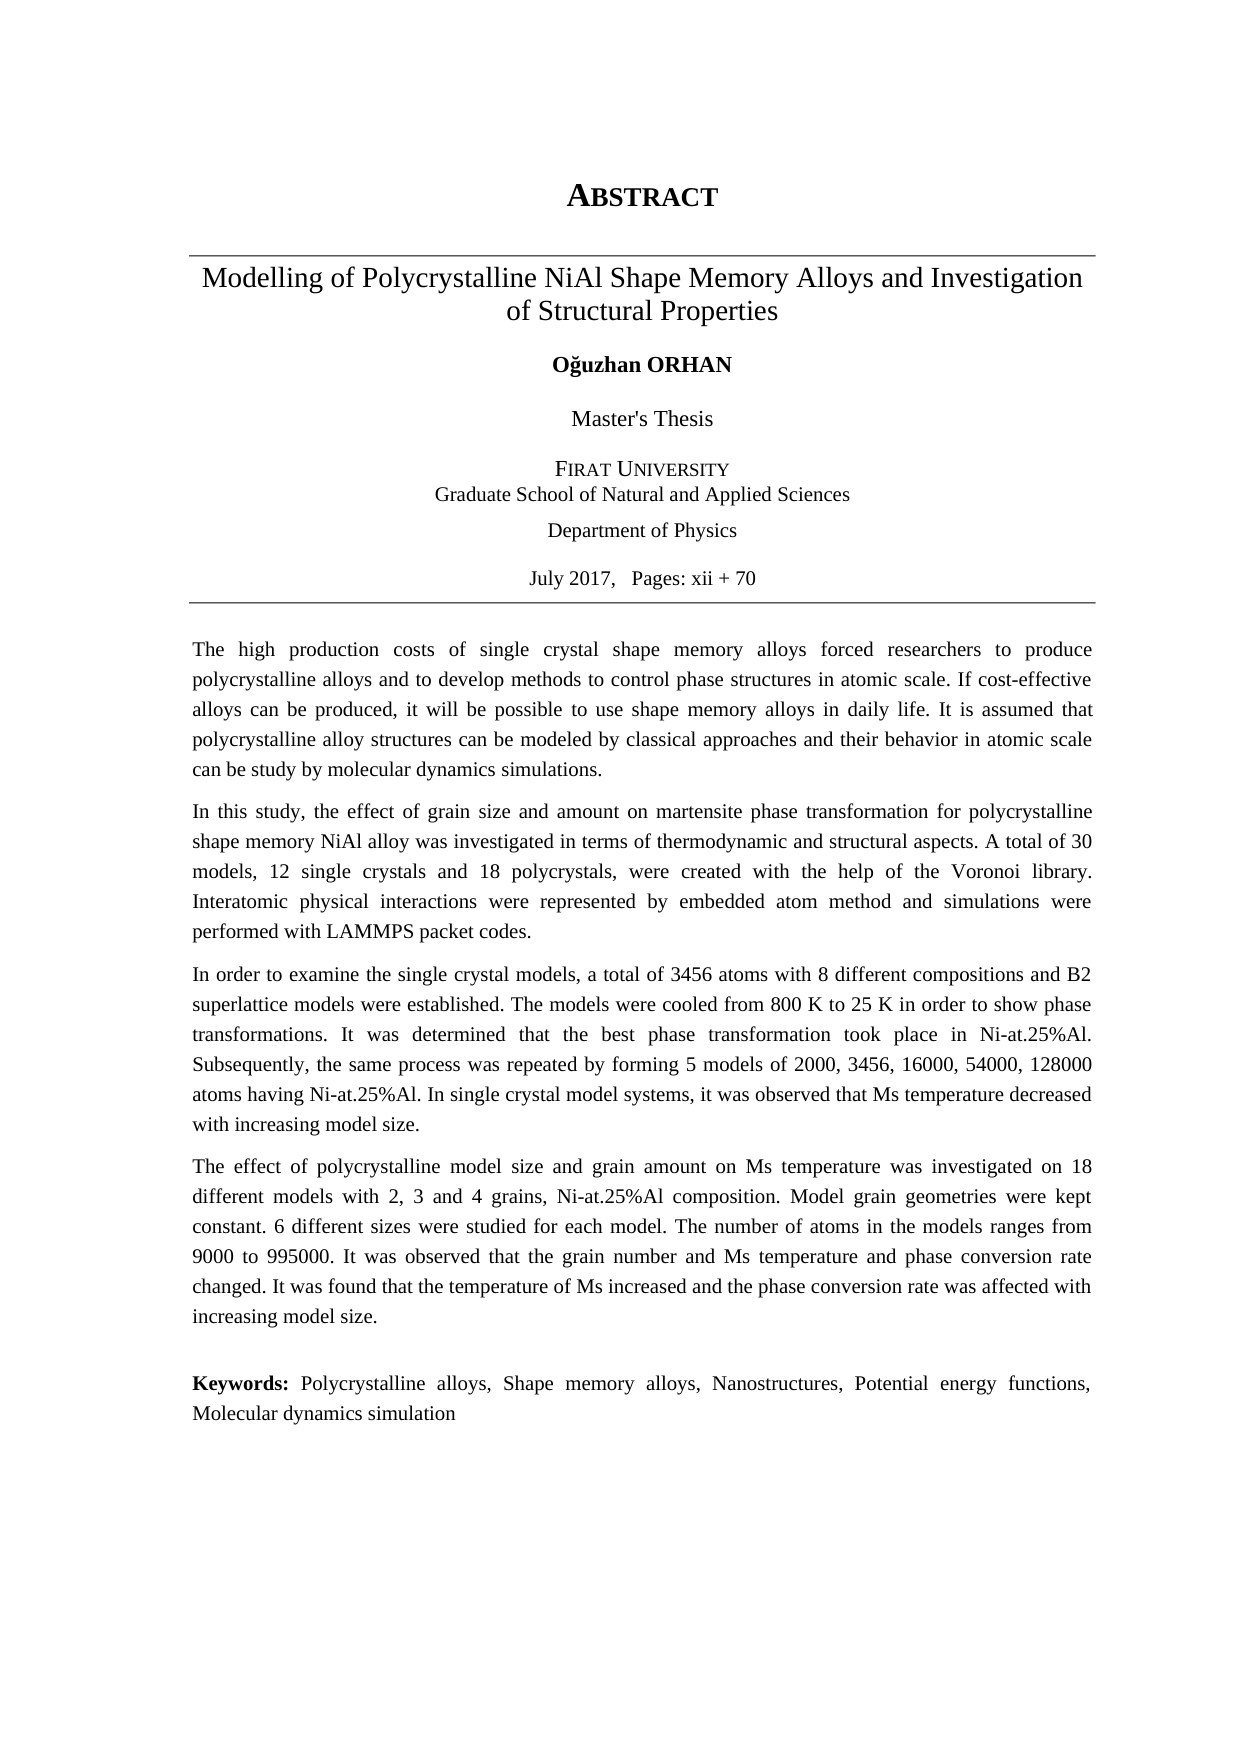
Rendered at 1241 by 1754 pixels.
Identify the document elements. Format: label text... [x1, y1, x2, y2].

text July 2017, Pages: xii + 70 [202, 566, 1083, 590]
subtitle Oğuzhan ORHAN [201, 351, 1083, 378]
subtitle ABSTRACT [201, 175, 1083, 213]
text Master's Thesis FIRAT UNIVERSITY [554, 382, 731, 482]
text The high production costs of single crystal shape memory alloys forced researchers to produce polycrystalline alloys and to develop methods to control phase structures in atomic scale. If cost-effective alloys can be produced, it will be possible to use shape memory alloys in daily life. It is assumed that polycrystalline alloy structures can be modeled by classical approaches and their behavior in atomic scale can be study by molecular dynamics simulations. [192, 637, 1093, 781]
text In this study, the effect of grain size and amount on martensite phase transformation for polycrystalline shape memory NiAl alloy was investigated in terms of thermodynamic and structural aspects. A total of 30 models, 12 single crystals and 18 polycrystals, were created with the help of the Voronoi library. Interatomic physical interactions were represented by embedded atom method and simulations were performed with LAMMPS packet codes. [192, 799, 1092, 943]
title Modelling of Polycrystalline NiAl Shape Memory Alloys and Investigation of Structural Properties [201, 260, 1083, 327]
text Keywords: Polycrystalline alloys, Shape memory alloys, Nanostructures, Potential energy functions, Molecular dynamics simulation [192, 1371, 1092, 1425]
text Graduate School of Natural and Applied Sciences Department of Physics [397, 482, 887, 542]
text The effect of polycrystalline model size and grain amount on Ms temperature was investigated on 18 different models with 2, 3 and 4 grains, Ni-at.25%Al composition. Model grain geometries were kept constant. 6 different sizes were studied for each model. The number of atoms in the models ranges from 9000 to 995000. It was observed that the grain number and Ms temperature and phase conversion rate changed. It was found that the temperature of Ms increased and the phase conversion rate was affected with increasing model size. [192, 1154, 1092, 1328]
text In order to examine the single crystal models, a total of 3456 atoms with 8 different compositions and B2 superlattice models were established. The models were cooled from 800 K to 25 K in order to show phase transformations. It was determined that the best phase transformation took place in Ni-at.25%Al. Subsequently, the same process was repeated by forming 5 models of 2000, 3456, 16000, 54000, 128000 atoms having Ni-at.25%Al. In single crystal model systems, it was observed that Ms temperature decreased with increasing model size. [192, 962, 1093, 1136]
